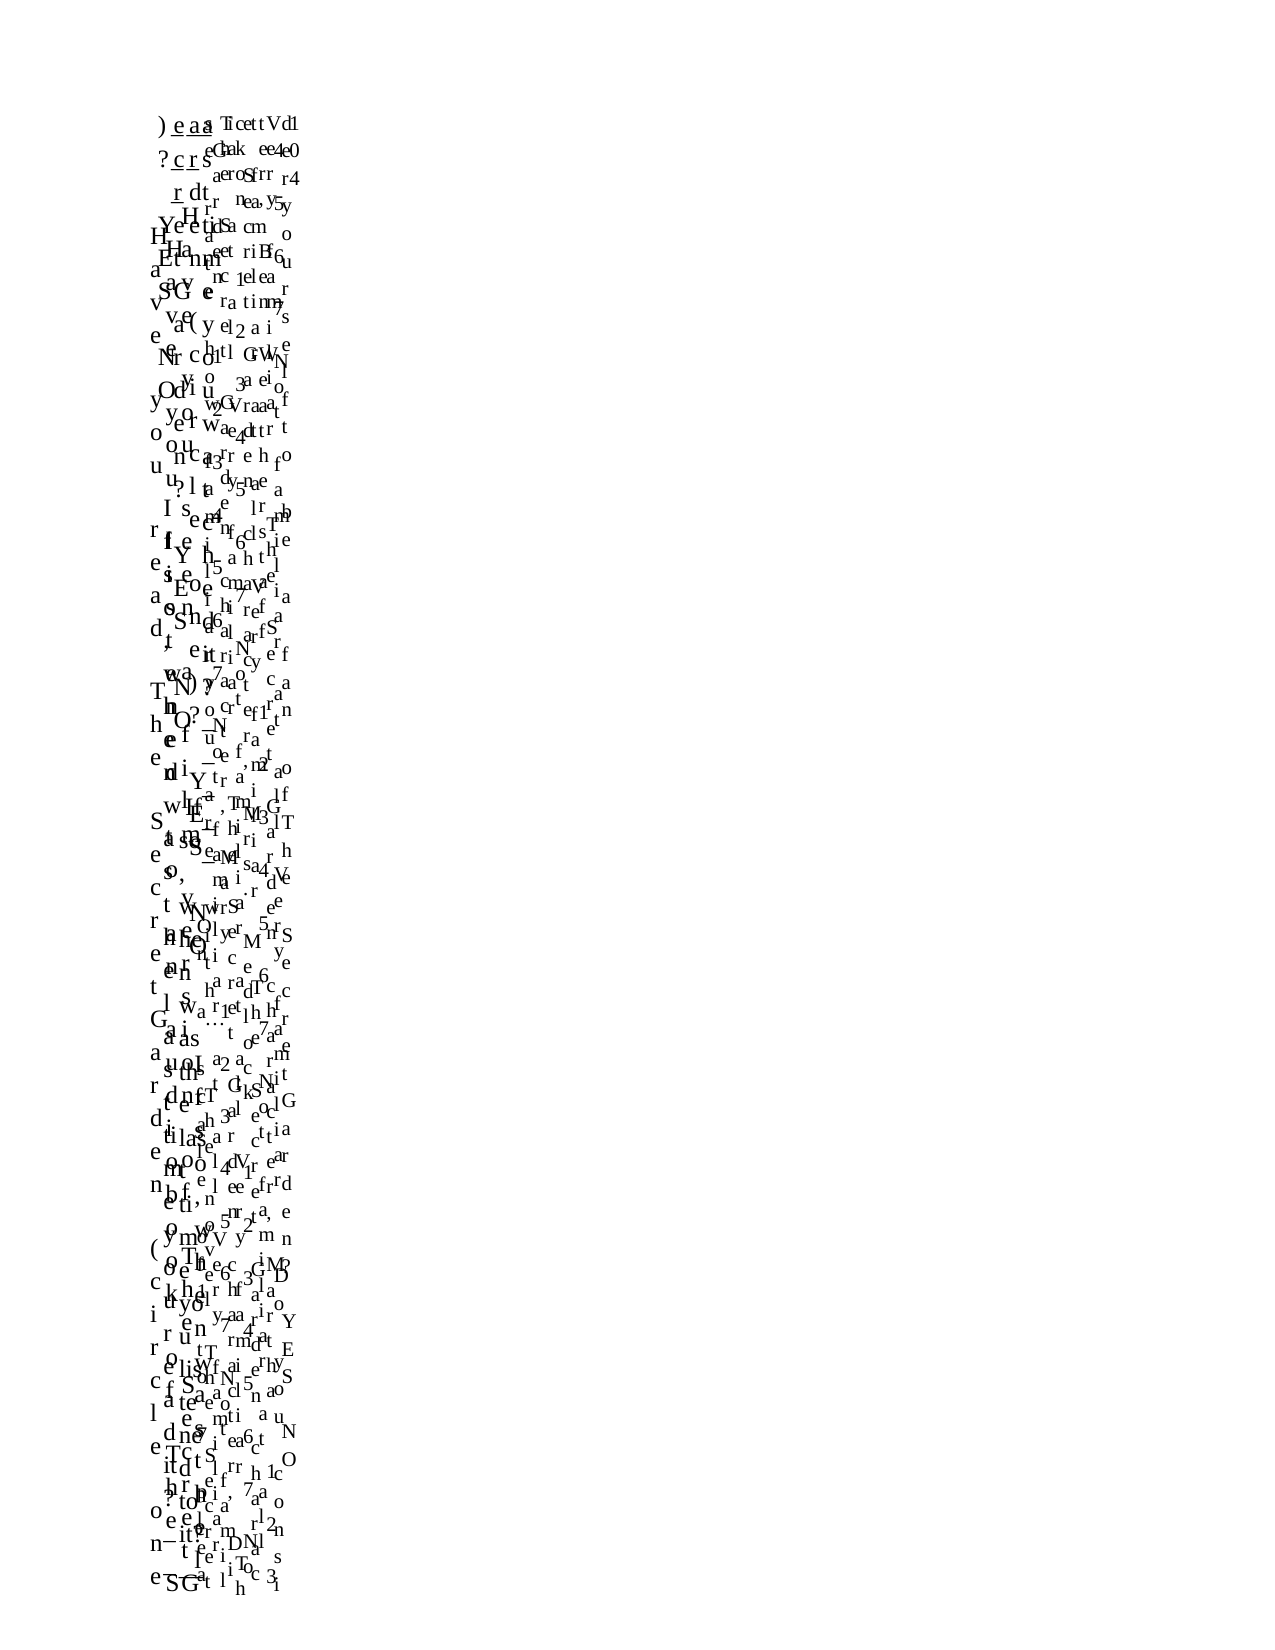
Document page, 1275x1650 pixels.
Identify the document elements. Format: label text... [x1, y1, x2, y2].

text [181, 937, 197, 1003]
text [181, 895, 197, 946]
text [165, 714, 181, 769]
text Have you seen a film version of The Secret Garden (circle one)? YES NO [181, 216, 197, 613]
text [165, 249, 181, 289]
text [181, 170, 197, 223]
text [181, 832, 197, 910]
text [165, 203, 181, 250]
text Do you consider yourself to be a fan of The Secret Garden? YES NO [274, 1052, 289, 1596]
text Have you listened to an audiobook of The Secret Garden? YES NO [165, 394, 181, 681]
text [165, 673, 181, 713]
text Have you read The Secret Garden (circle one)? YES NO [150, 218, 165, 683]
